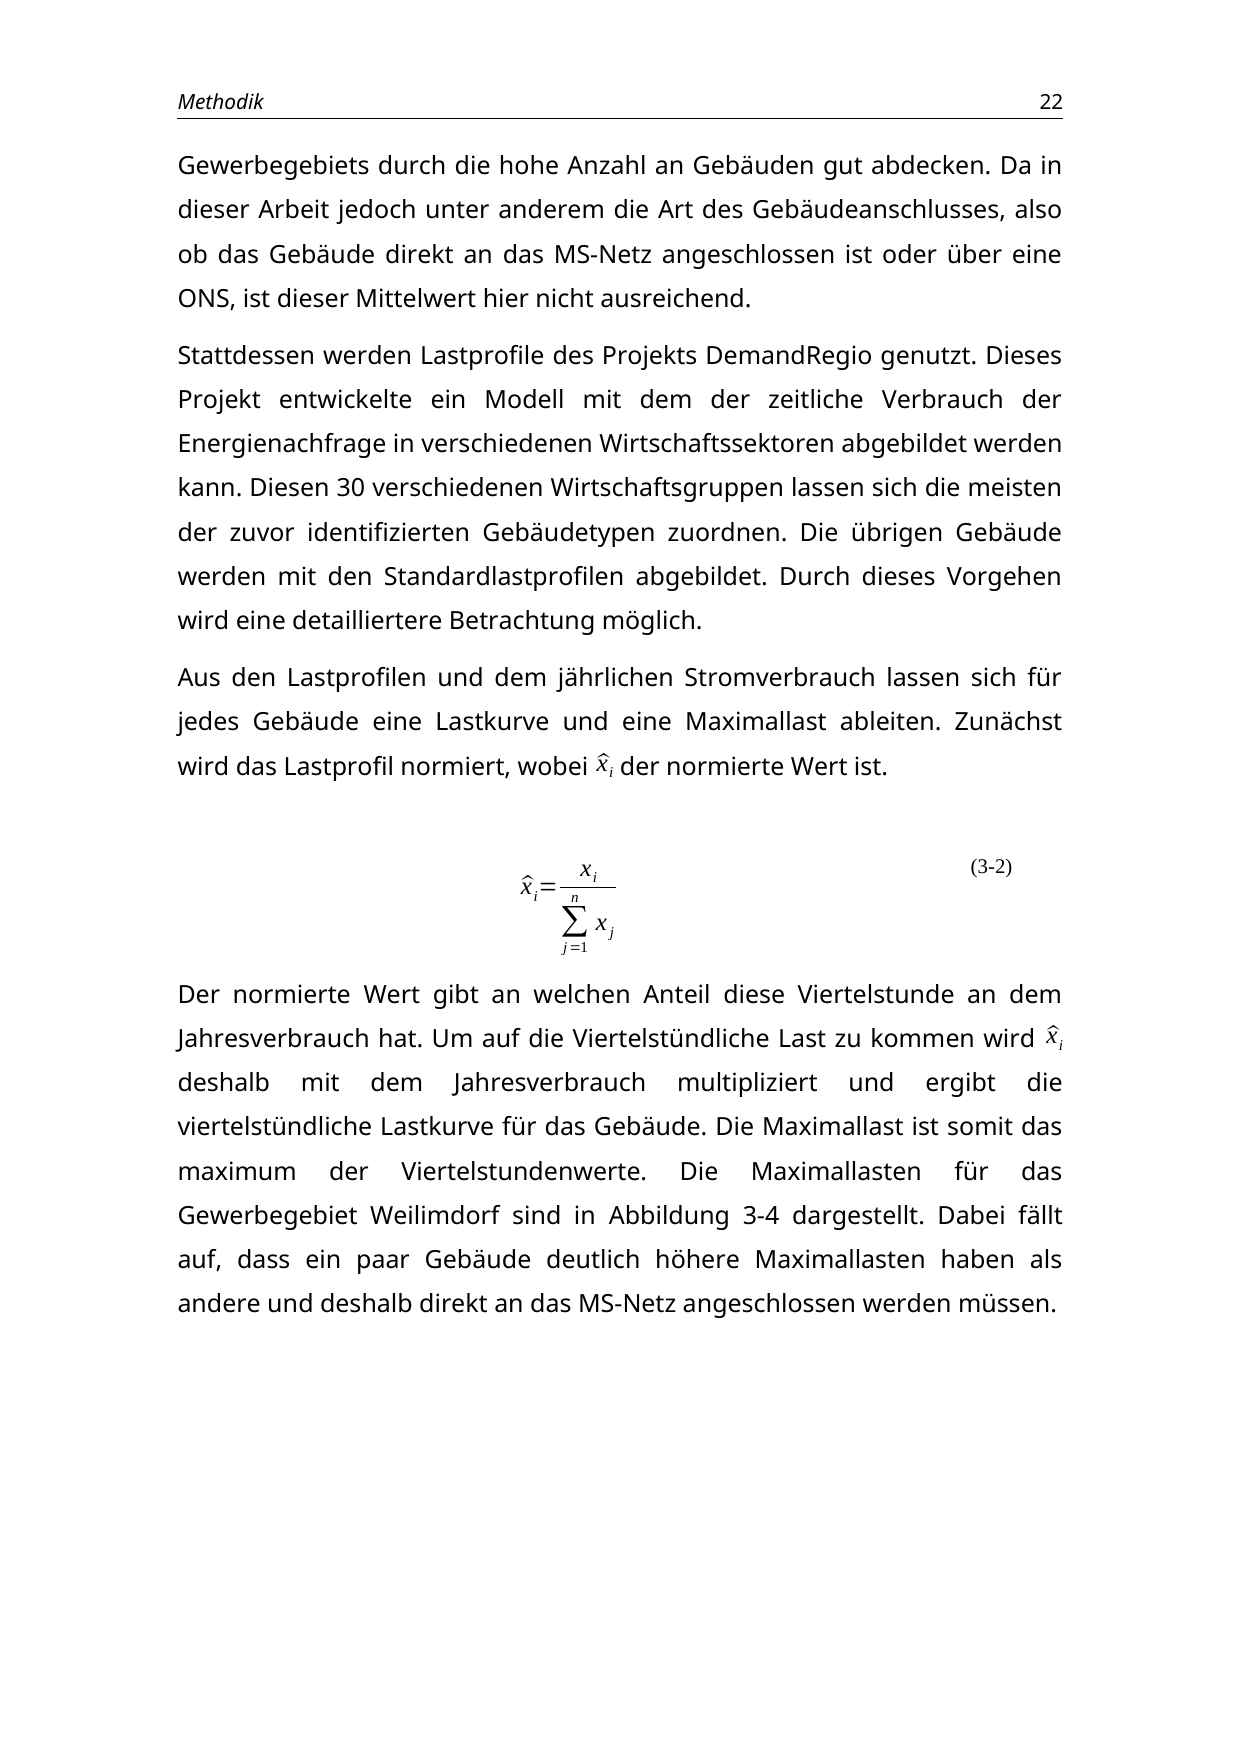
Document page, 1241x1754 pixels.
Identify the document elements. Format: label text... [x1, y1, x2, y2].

text Der normierte Wert gibt an welchen Anteil diese Viertelstunde an dem Jahresverbrauch hat. Um auf die Viertelstündliche Last zu kommen wird deshalb mit dem Jahresverbrauch multipliziert und ergibt die viertelstündliche Lastkurve für das Gebäude. Die Maximallast ist somit das maximum der Viertelstundenwerte. Die Maximallasten für das Gewerbegebiet Weilimdorf sind in Abbildung 3-4 dargestellt. Dabei fällt auf, dass ein paar Gebäude deutlich höhere Maximallasten haben als andere und deshalb direkt an das MS-Netz angeschlossen werden müssen. [177, 976, 1063, 1320]
text Stattdessen werden Lastprofile des Projekts DemandRegio genutzt. Dieses Projekt entwickelte ein Modell mit dem der zeitliche Verbrauch der Energienachfrage in verschiedenen Wirtschaftssektoren abgebildet werden kann. Diesen 30 verschiedenen Wirtschaftsgruppen lassen sich die meisten der zuvor identifizierten Gebäudetypen zuordnen. Die übrigen Gebäude werden mit den Standardlastprofilen abgebildet. Durch dieses Vorgehen wird eine detailliertere Betrachtung möglich. [177, 337, 1063, 637]
text Aus den Lastprofilen und dem jährlichen Stromverbrauch lassen sich für jedes Gebäude eine Lastkurve und eine Maximallast ableiten. Zunächst wird das Lastprofil normiert, wobei der normierte Wert ist. [177, 660, 1063, 782]
table_header [177, 842, 959, 964]
table_header (3-2) [959, 842, 1062, 964]
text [177, 148, 1063, 314]
